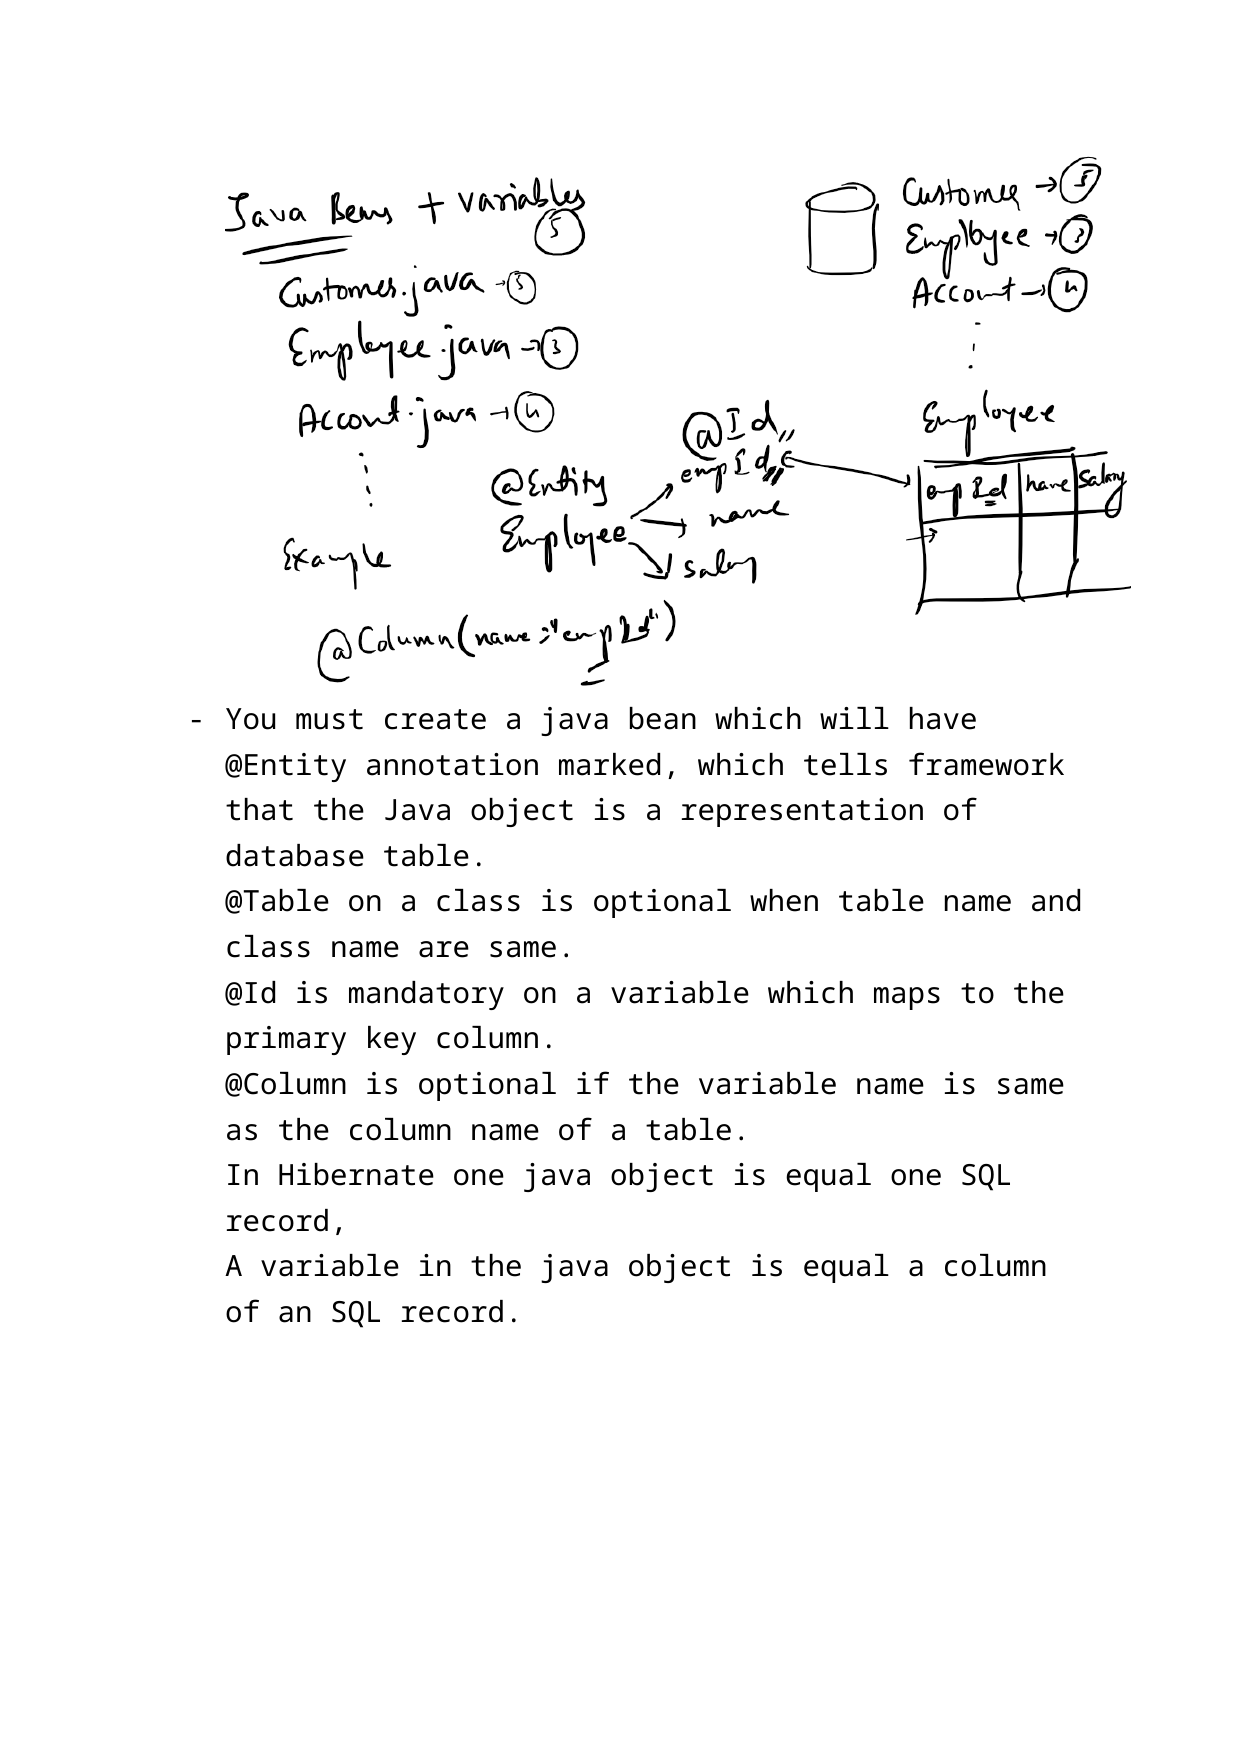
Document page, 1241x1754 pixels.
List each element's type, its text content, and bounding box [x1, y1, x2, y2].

list A variable in the java object is equal a column of an SQL record. [225, 1246, 1090, 1331]
list You must create a java bean which will have @Entity annotation marked, which tells framework that the Java object is a representation of database table. [187, 698, 1090, 875]
list In Hibernate one java object is equal one SQL record, [225, 1154, 1090, 1240]
list @Id is mandatory on a variable which maps to the primary key column. [225, 972, 1090, 1057]
picture [225, 150, 1165, 694]
list @Column is optional if the variable name is same as the column name of a table. [225, 1063, 1090, 1148]
list @Table on a class is optional when table name and class name are same. [225, 881, 1090, 966]
